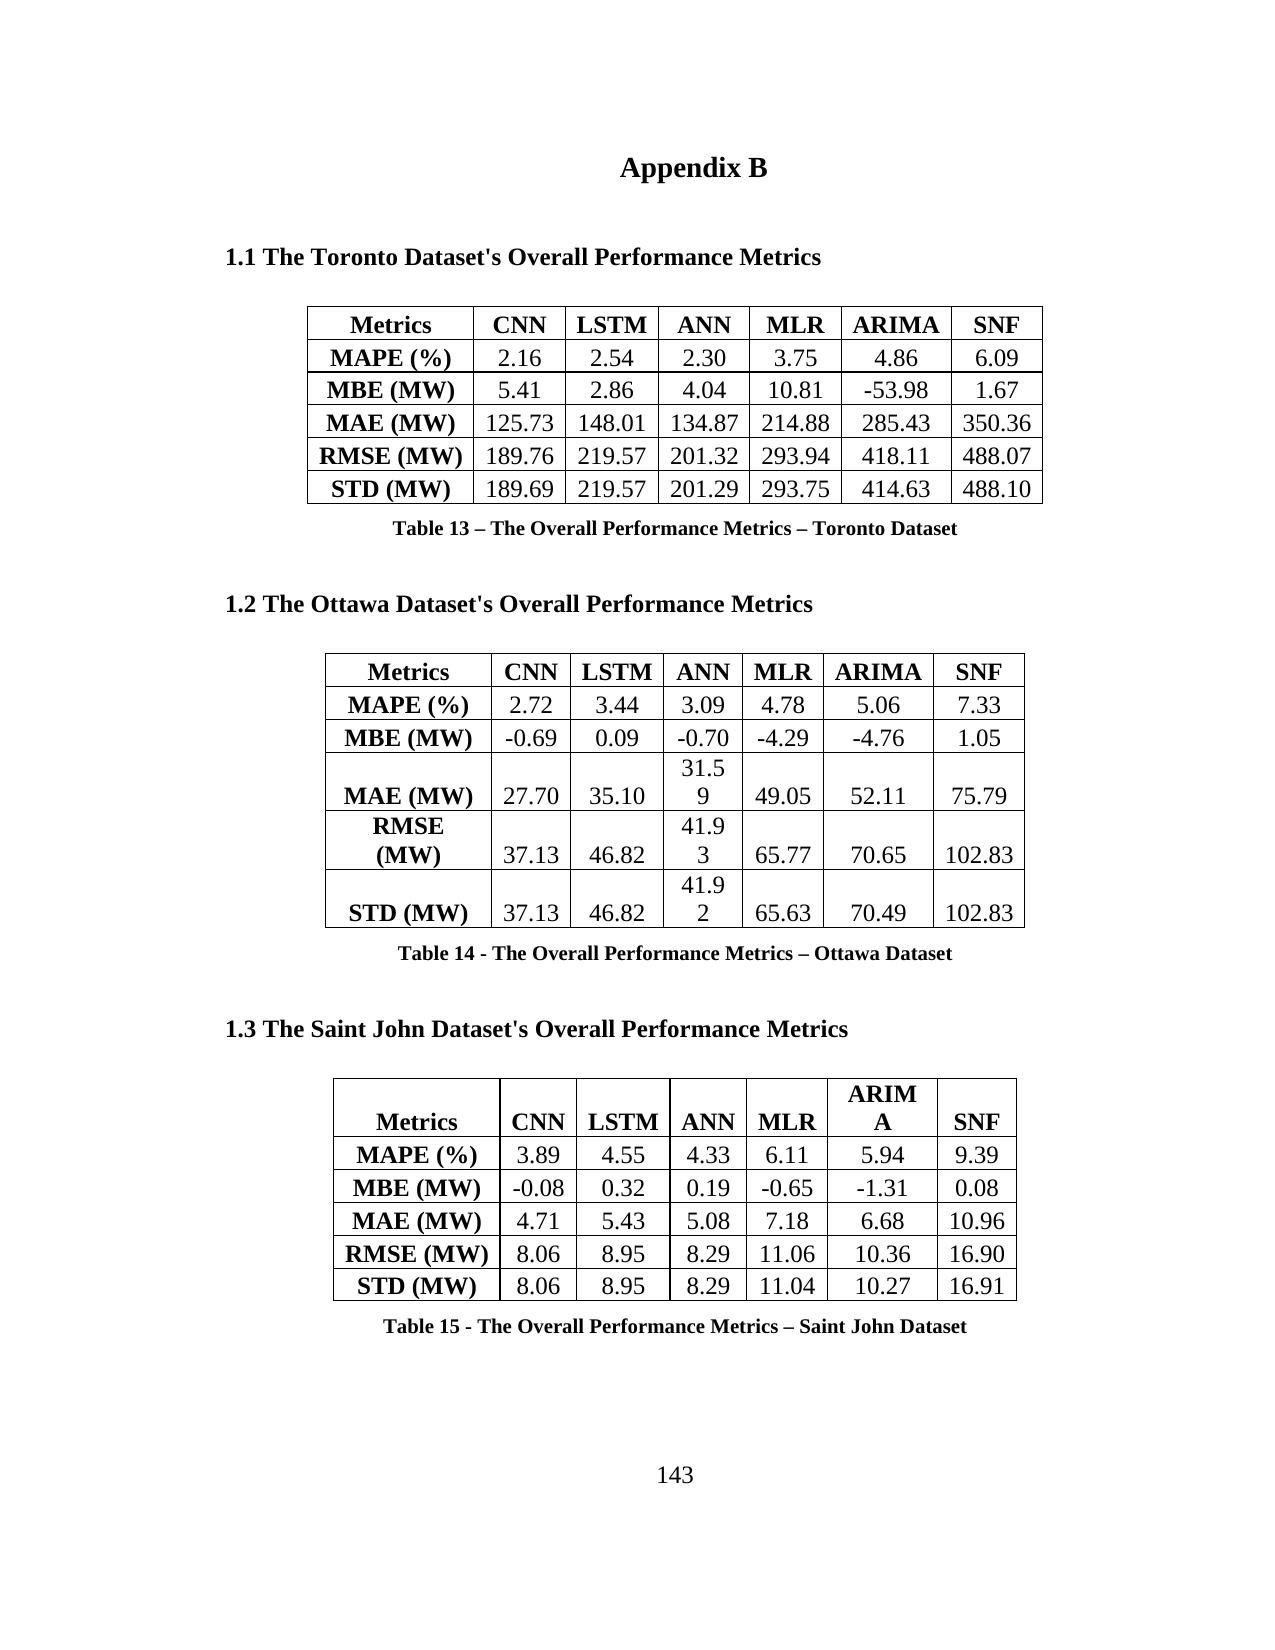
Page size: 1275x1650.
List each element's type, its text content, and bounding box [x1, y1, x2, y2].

table_cell 35.10 [571, 753, 663, 810]
table_cell 5.06 [824, 687, 933, 719]
table_cell 293.94 [750, 438, 841, 470]
table_cell 31.59 [664, 753, 742, 810]
table_cell -0.65 [747, 1170, 827, 1202]
table_cell 1.05 [934, 720, 1024, 752]
table_cell -0.70 [664, 720, 742, 752]
table_cell RMSE (MW) [334, 1236, 499, 1267]
table_cell 2.86 [566, 373, 658, 404]
table_cell 8.29 [671, 1269, 746, 1300]
table_cell 3.44 [571, 687, 663, 719]
table_cell 488.07 [952, 438, 1042, 470]
table_cell 3.89 [501, 1137, 576, 1169]
table_cell 2.16 [474, 340, 565, 371]
table_cell 219.57 [566, 471, 658, 503]
table_cell -4.76 [824, 720, 933, 752]
text Appendix B [262, 150, 1125, 183]
table_cell MAE (MW) [334, 1203, 499, 1234]
table_cell 0.09 [571, 720, 663, 752]
table_cell 8.06 [501, 1269, 576, 1300]
text Table 15 - The Overall Performance Metrics – Saint John Dataset [225, 1314, 1125, 1338]
table_cell 16.91 [938, 1269, 1016, 1300]
table_cell MBE (MW) [326, 720, 491, 752]
subtitle 1.3 The Saint John Dataset's Overall Performance Metrics [225, 1014, 1125, 1043]
table_header Metrics [308, 307, 473, 339]
table_cell 41.92 [664, 870, 742, 927]
table_cell STD (MW) [308, 471, 473, 503]
table_cell 10.96 [938, 1203, 1016, 1234]
table_cell 418.11 [842, 438, 951, 470]
table_cell MBE (MW) [334, 1170, 499, 1202]
table_cell MAE (MW) [326, 753, 491, 810]
table_cell 11.04 [747, 1269, 827, 1300]
table_cell 4.33 [671, 1137, 746, 1169]
text Table 13 – The Overall Performance Metrics – Toronto Dataset [225, 516, 1125, 540]
table_header ARIMA [828, 1079, 937, 1136]
table_cell 2.54 [566, 340, 658, 371]
table_cell 9.39 [938, 1137, 1016, 1169]
table_cell 70.49 [824, 870, 933, 927]
table_header ANN [664, 654, 742, 686]
table_cell 189.69 [474, 471, 565, 503]
table_cell 10.81 [750, 373, 841, 404]
table_header LSTM [577, 1079, 669, 1136]
table_cell 46.82 [571, 870, 663, 927]
table_cell 102.83 [934, 811, 1024, 869]
table_cell 2.30 [659, 340, 749, 371]
table_header SNF [938, 1079, 1016, 1136]
table_cell 10.36 [828, 1236, 937, 1267]
table_header LSTM [566, 307, 658, 339]
table_cell MBE (MW) [308, 373, 473, 404]
table_cell 201.29 [659, 471, 749, 503]
text Table 14 - The Overall Performance Metrics – Ottawa Dataset [225, 941, 1125, 965]
table_cell 27.70 [492, 753, 570, 810]
table_header MLR [743, 654, 823, 686]
table_cell 5.43 [577, 1203, 669, 1234]
table_cell 5.08 [671, 1203, 746, 1234]
table_cell 70.65 [824, 811, 933, 869]
table_cell 134.87 [659, 405, 749, 437]
table_cell 293.75 [750, 471, 841, 503]
table_cell 4.71 [501, 1203, 576, 1234]
table_cell RMSE (MW) [326, 811, 491, 869]
table_header ARIMA [824, 654, 933, 686]
table_cell 16.90 [938, 1236, 1016, 1267]
table_header MLR [747, 1079, 827, 1136]
table_cell -0.69 [492, 720, 570, 752]
table_cell 8.95 [577, 1236, 669, 1267]
table_cell 5.94 [828, 1137, 937, 1169]
table_header Metrics [334, 1079, 499, 1136]
table_cell MAPE (%) [334, 1137, 499, 1169]
table_cell 4.78 [743, 687, 823, 719]
table_cell 6.68 [828, 1203, 937, 1234]
table_cell 65.63 [743, 870, 823, 927]
table_cell 6.11 [747, 1137, 827, 1169]
table_cell 0.08 [938, 1170, 1016, 1202]
table_cell 102.83 [934, 870, 1024, 927]
table_cell RMSE (MW) [308, 438, 473, 470]
table_cell 4.86 [842, 340, 951, 371]
table_cell 46.82 [571, 811, 663, 869]
table_cell 8.29 [671, 1236, 746, 1267]
table_cell STD (MW) [326, 870, 491, 927]
table_cell 41.93 [664, 811, 742, 869]
subtitle 1.2 The Ottawa Dataset's Overall Performance Metrics [225, 589, 1125, 618]
table_cell -0.08 [501, 1170, 576, 1202]
table_cell 214.88 [750, 405, 841, 437]
table_cell 4.04 [659, 373, 749, 404]
table_cell 1.67 [952, 373, 1042, 404]
table_cell MAPE (%) [308, 340, 473, 371]
table_cell 0.19 [671, 1170, 746, 1202]
table_cell 37.13 [492, 811, 570, 869]
table_cell 201.32 [659, 438, 749, 470]
table_cell 5.41 [474, 373, 565, 404]
table_cell MAPE (%) [326, 687, 491, 719]
table_cell 0.32 [577, 1170, 669, 1202]
table_cell 285.43 [842, 405, 951, 437]
table_cell 49.05 [743, 753, 823, 810]
table_cell 37.13 [492, 870, 570, 927]
table_cell -53.98 [842, 373, 951, 404]
table_header ANN [671, 1079, 746, 1136]
table_cell -4.29 [743, 720, 823, 752]
table_header CNN [501, 1079, 576, 1136]
table_cell 3.09 [664, 687, 742, 719]
table_header SNF [952, 307, 1042, 339]
table_header CNN [474, 307, 565, 339]
subtitle 1.1 The Toronto Dataset's Overall Performance Metrics [225, 242, 1125, 271]
table_header LSTM [571, 654, 663, 686]
table_cell 125.73 [474, 405, 565, 437]
table_cell 148.01 [566, 405, 658, 437]
table_cell 7.18 [747, 1203, 827, 1234]
table_cell 350.36 [952, 405, 1042, 437]
table_header ARIMA [842, 307, 951, 339]
table_cell 6.09 [952, 340, 1042, 371]
table_header CNN [492, 654, 570, 686]
table_cell 3.75 [750, 340, 841, 371]
table_cell 11.06 [747, 1236, 827, 1267]
table_cell 4.55 [577, 1137, 669, 1169]
table_cell MAE (MW) [308, 405, 473, 437]
table_cell 7.33 [934, 687, 1024, 719]
table_cell 65.77 [743, 811, 823, 869]
table_cell -1.31 [828, 1170, 937, 1202]
table_header MLR [750, 307, 841, 339]
table_cell 8.06 [501, 1236, 576, 1267]
table_cell 75.79 [934, 753, 1024, 810]
table_cell STD (MW) [334, 1269, 499, 1300]
table_cell 414.63 [842, 471, 951, 503]
table_header Metrics [326, 654, 491, 686]
table_cell 488.10 [952, 471, 1042, 503]
table_cell 8.95 [577, 1269, 669, 1300]
table_cell 52.11 [824, 753, 933, 810]
table_header ANN [659, 307, 749, 339]
table_cell 219.57 [566, 438, 658, 470]
table_header SNF [934, 654, 1024, 686]
table_cell 189.76 [474, 438, 565, 470]
table_cell 10.27 [828, 1269, 937, 1300]
table_cell 2.72 [492, 687, 570, 719]
